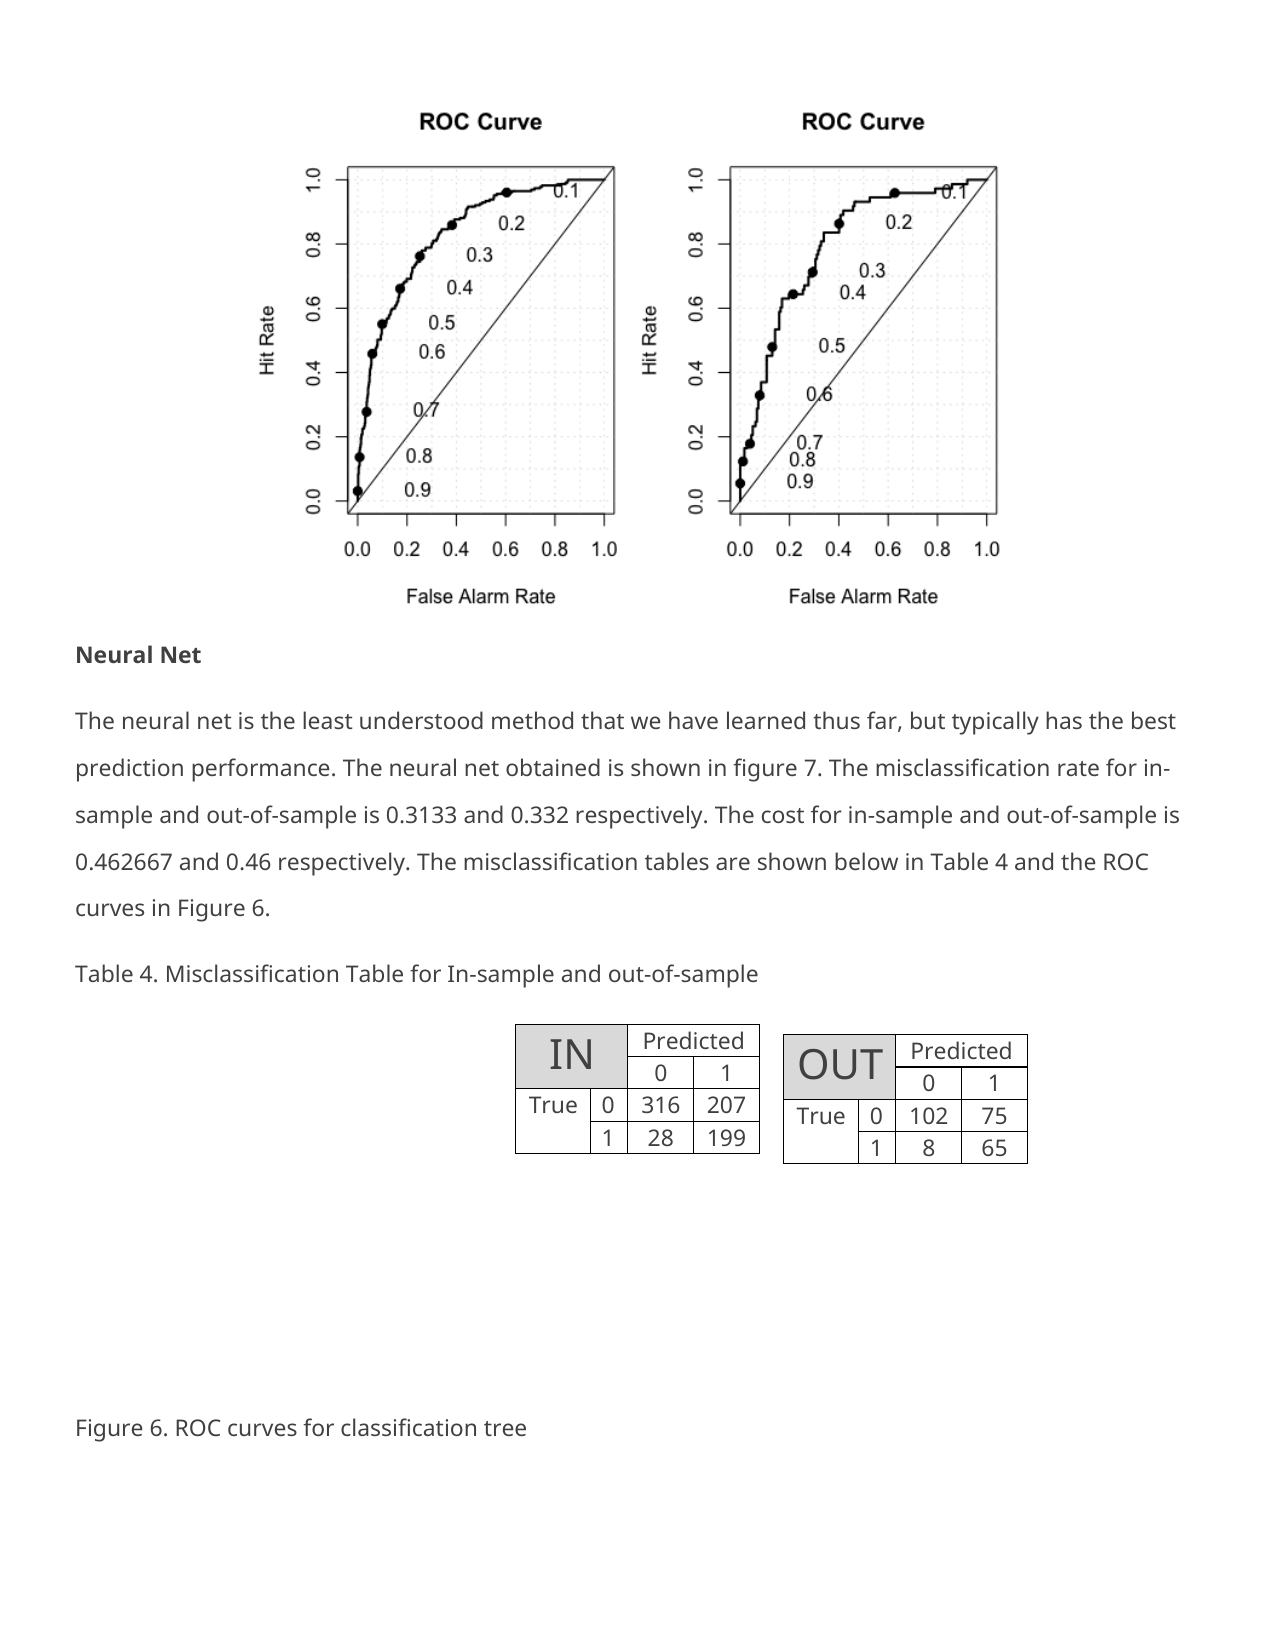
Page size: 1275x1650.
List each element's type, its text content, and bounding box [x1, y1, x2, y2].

table_cell 1 [962, 1068, 1027, 1099]
table_header IN [516, 1025, 627, 1088]
text The neural net is the least understood method that we have learned thus far, but typically has the best prediction performance. The neural net obtained is shown in figure 7. The misclassification rate for in-sample and out-of-sample is 0.3133 and 0.332 respectively. The cost for in-sample and out-of-sample is 0.462667 and 0.46 respectively. The misclassification tables are shown below in Table 4 and the ROC curves in Figure 6. [75, 705, 1200, 924]
table_cell 75 [962, 1100, 1027, 1131]
table_header Predicted [628, 1025, 759, 1056]
table_cell 0 [628, 1057, 693, 1088]
picture [256, 75, 1019, 607]
table_cell 1 [859, 1132, 895, 1163]
text Table 4. Misclassification Table for In-sample and out-of-sample [75, 958, 1200, 989]
table_cell 65 [962, 1132, 1027, 1163]
table_cell 199 [694, 1122, 759, 1153]
table_header OUT [784, 1035, 895, 1099]
table_cell 0 [591, 1089, 627, 1121]
table_cell 207 [694, 1089, 759, 1121]
table_cell 102 [896, 1100, 961, 1131]
table_cell True [784, 1100, 858, 1163]
text Figure 6. ROC curves for classification tree [75, 1412, 1200, 1443]
text Neural Net [75, 639, 1200, 671]
table_cell 316 [628, 1089, 693, 1121]
table_cell 1 [591, 1122, 627, 1153]
table_cell 28 [628, 1122, 693, 1153]
table_cell 1 [694, 1057, 759, 1088]
table_cell 8 [896, 1132, 961, 1163]
table_header Predicted [896, 1035, 1027, 1066]
table_cell 0 [896, 1068, 961, 1099]
table_cell True [516, 1089, 590, 1153]
table_cell 0 [859, 1100, 895, 1131]
